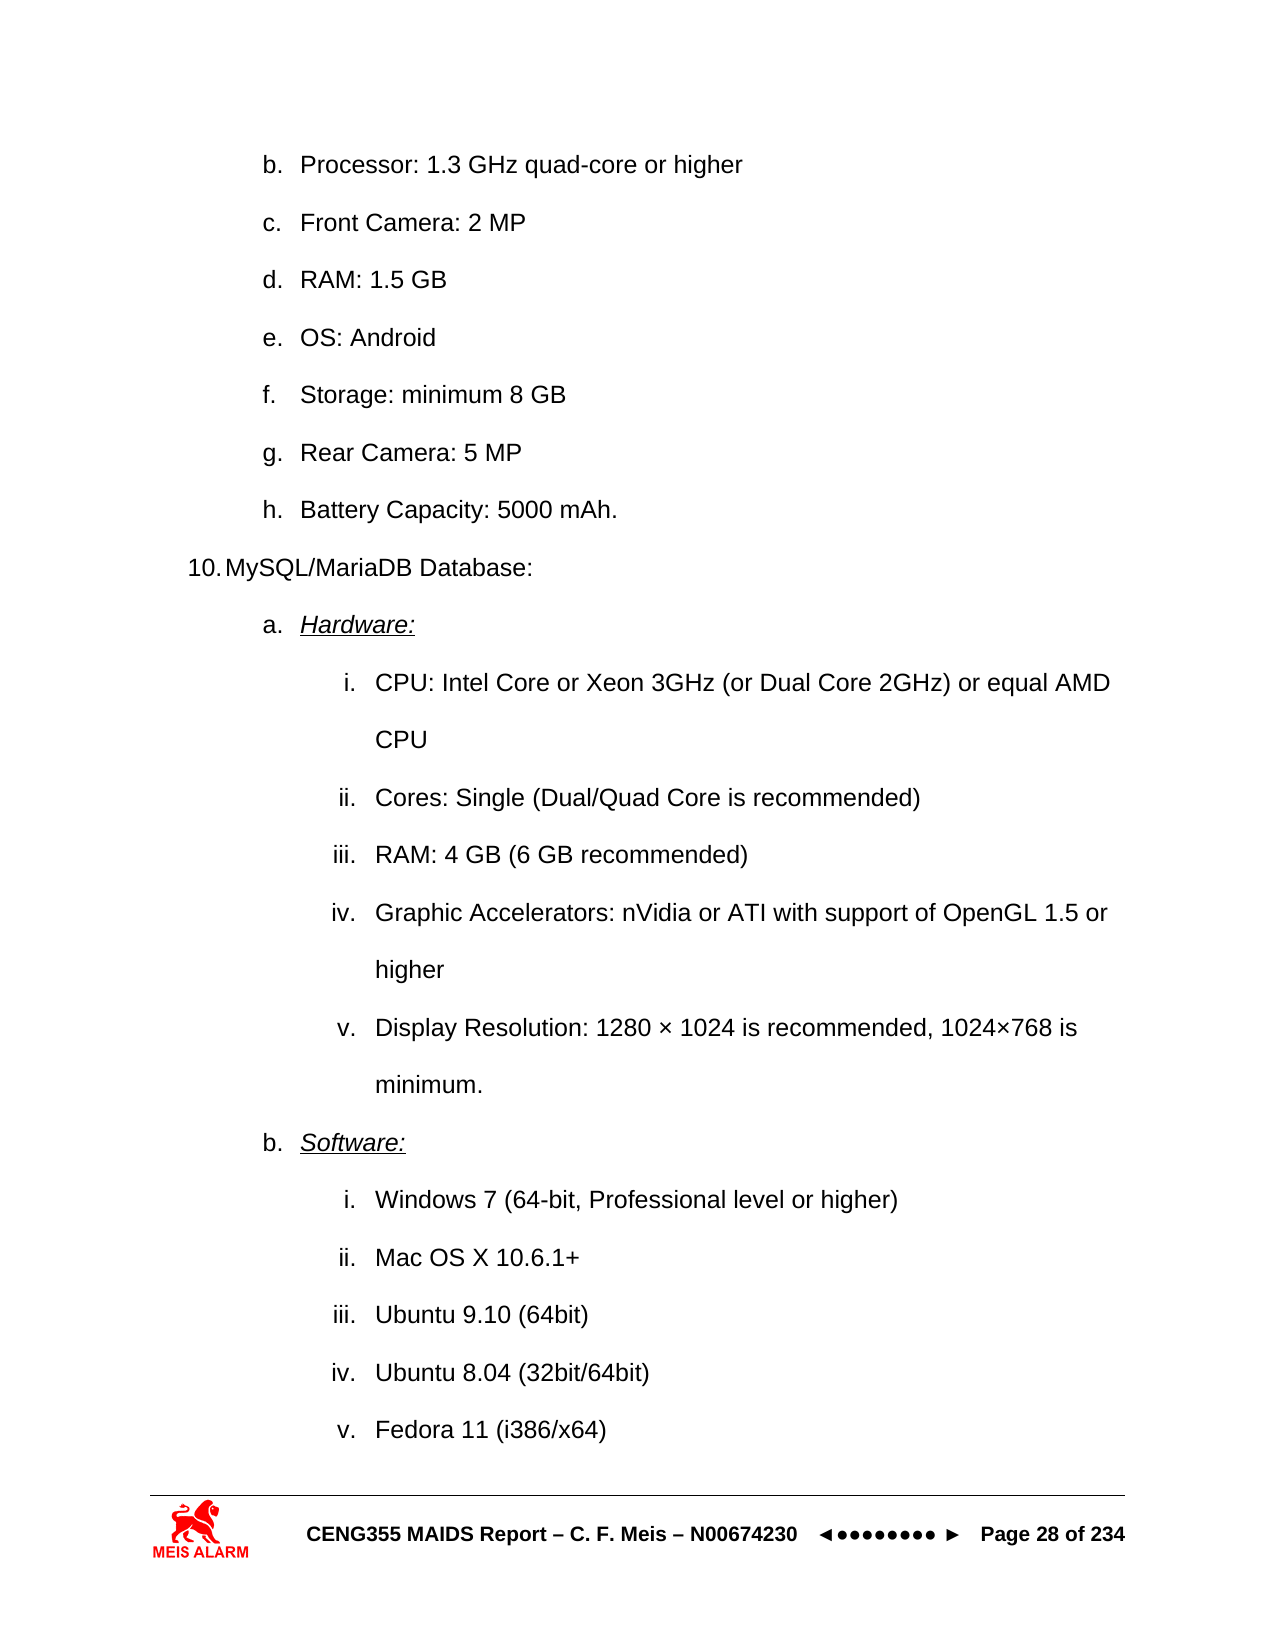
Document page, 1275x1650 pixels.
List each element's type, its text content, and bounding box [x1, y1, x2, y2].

list Fedora 11 (i386/x64) [356, 1415, 1125, 1444]
list Graphic Accelerators: nVidia or ATI with support of OpenGL 1.5 or higher [356, 897, 1125, 984]
picture [150, 1498, 253, 1561]
list Mac OS X 10.6.1+ [356, 1242, 1125, 1271]
list Storage: minimum 8 GB [262, 380, 1125, 409]
list Battery Capacity: 5000 mAh. [262, 495, 1125, 524]
list Hardware: [262, 610, 1125, 639]
list MySQL/MariaDB Database: [187, 552, 1125, 581]
list Ubuntu 9.10 (64bit) [356, 1300, 1125, 1329]
list RAM: 1.5 GB [262, 265, 1125, 294]
list CPU: Intel Core or Xeon 3GHz (or Dual Core 2GHz) or equal AMD CPU [356, 667, 1125, 754]
list Processor: 1.3 GHz quad-core or higher [262, 150, 1125, 179]
list Front Camera: 2 MP [262, 207, 1125, 236]
list Windows 7 (64-bit, Professional level or higher) [356, 1185, 1125, 1214]
list Rear Camera: 5 MP [262, 437, 1125, 466]
list Ubuntu 8.04 (32bit/64bit) [356, 1357, 1125, 1386]
list Display Resolution: 1280 × 1024 is recommended, 1024×768 is minimum. [356, 1012, 1125, 1099]
list Cores: Single (Dual/Quad Core is recommended) [356, 782, 1125, 811]
list OS: Android [262, 322, 1125, 351]
list RAM: 4 GB (6 GB recommended) [356, 840, 1125, 869]
list Software: [262, 1127, 1125, 1156]
